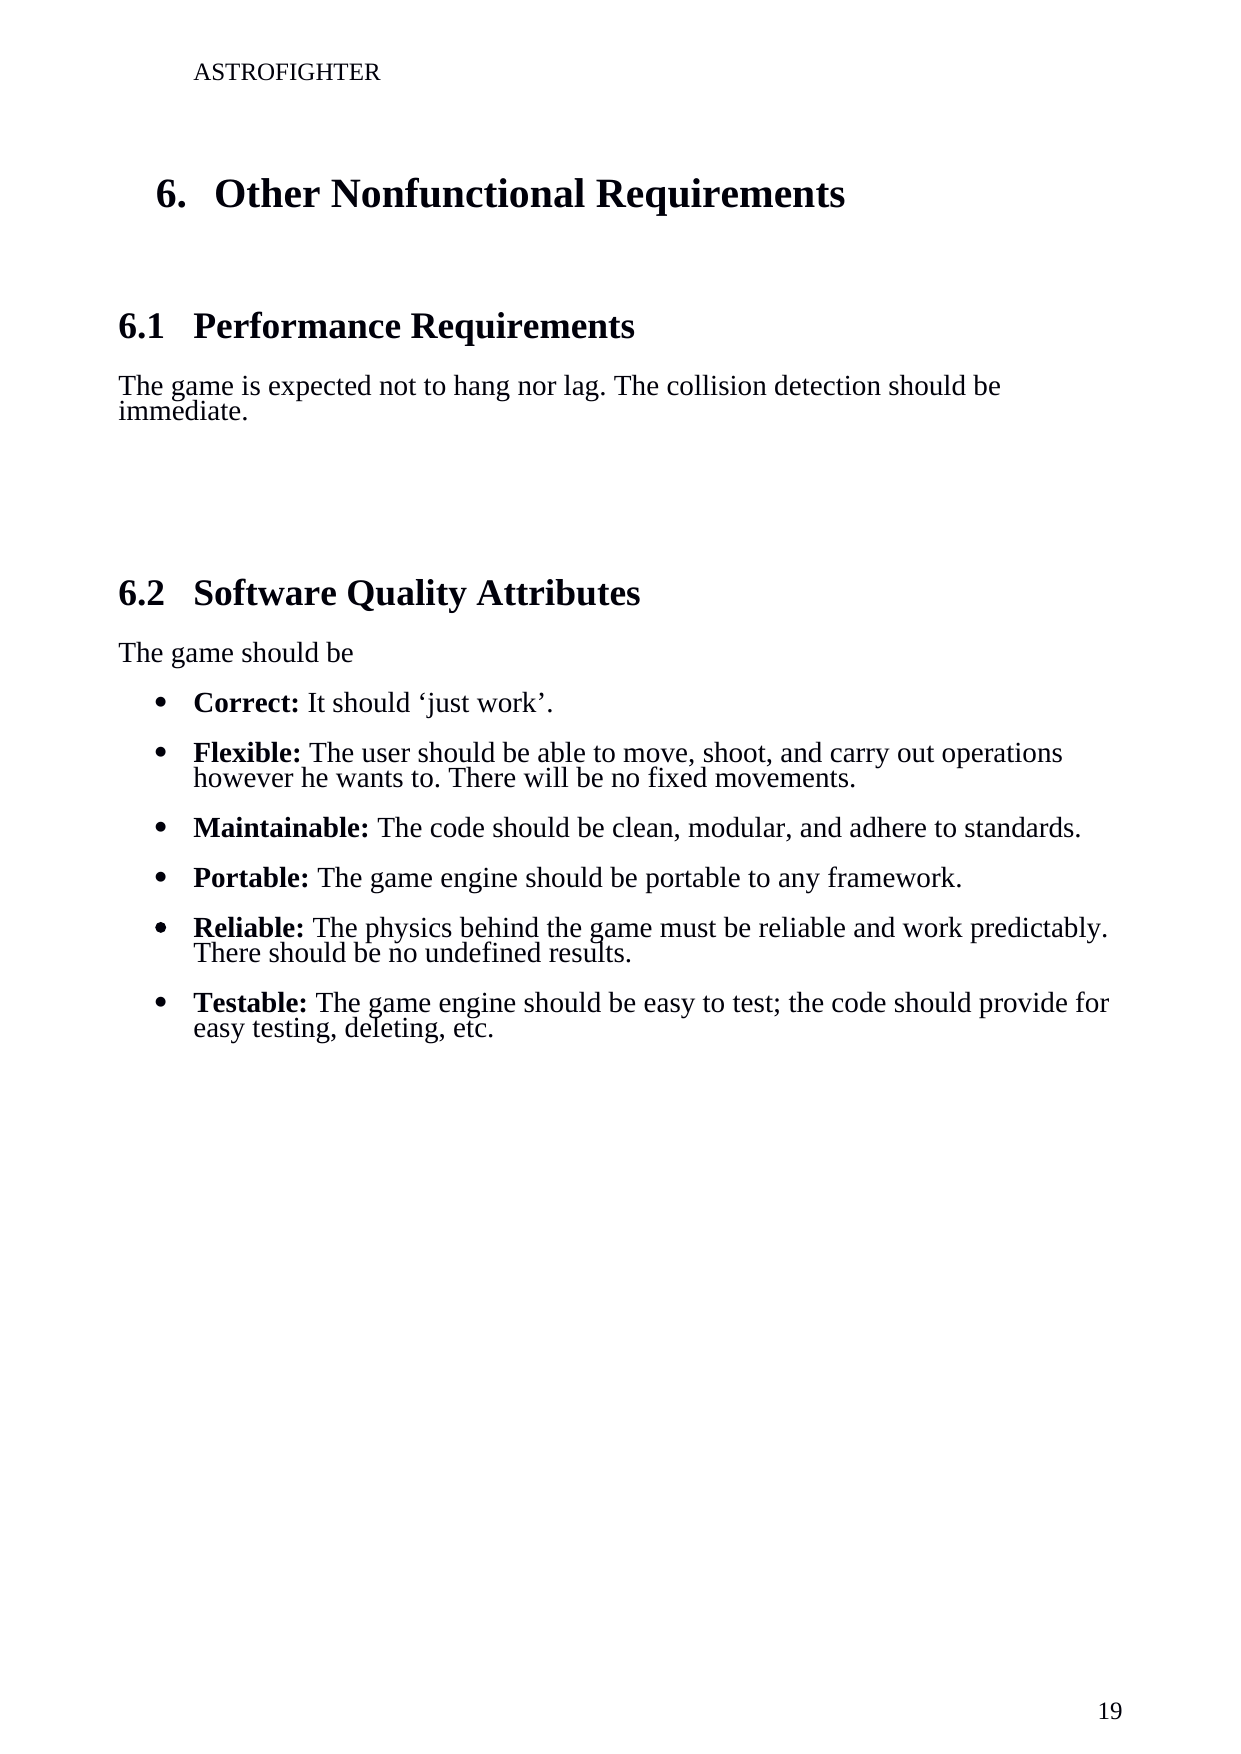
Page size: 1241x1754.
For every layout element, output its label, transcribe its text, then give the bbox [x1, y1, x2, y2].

text The game is expected not to hang nor lag. The collision detection should be immediate. [118, 375, 1122, 425]
list Portable: The game engine should be portable to any framework. [156, 868, 1122, 893]
list Reliable: The physics behind the game must be reliable and work predictably. There should be no undefined results. [156, 918, 1122, 968]
list Flexible: The user should be able to move, shoot, and carry out operations however he wants to. There will be no fixed movements. [156, 743, 1122, 793]
subtitle Other Nonfunctional Requirements [156, 168, 1122, 216]
list Correct: It should ‘just work’. [156, 693, 1122, 718]
list Testable: The game engine should be easy to test; the code should provide for easy testing, deleting, etc. [156, 993, 1122, 1043]
subtitle 6.2 Software Quality Attributes [118, 570, 1122, 613]
text The game should be [118, 643, 1122, 668]
list Maintainable: The code should be clean, modular, and adhere to standards. [156, 818, 1122, 843]
subtitle 6.1 Performance Requirements [118, 303, 1122, 346]
